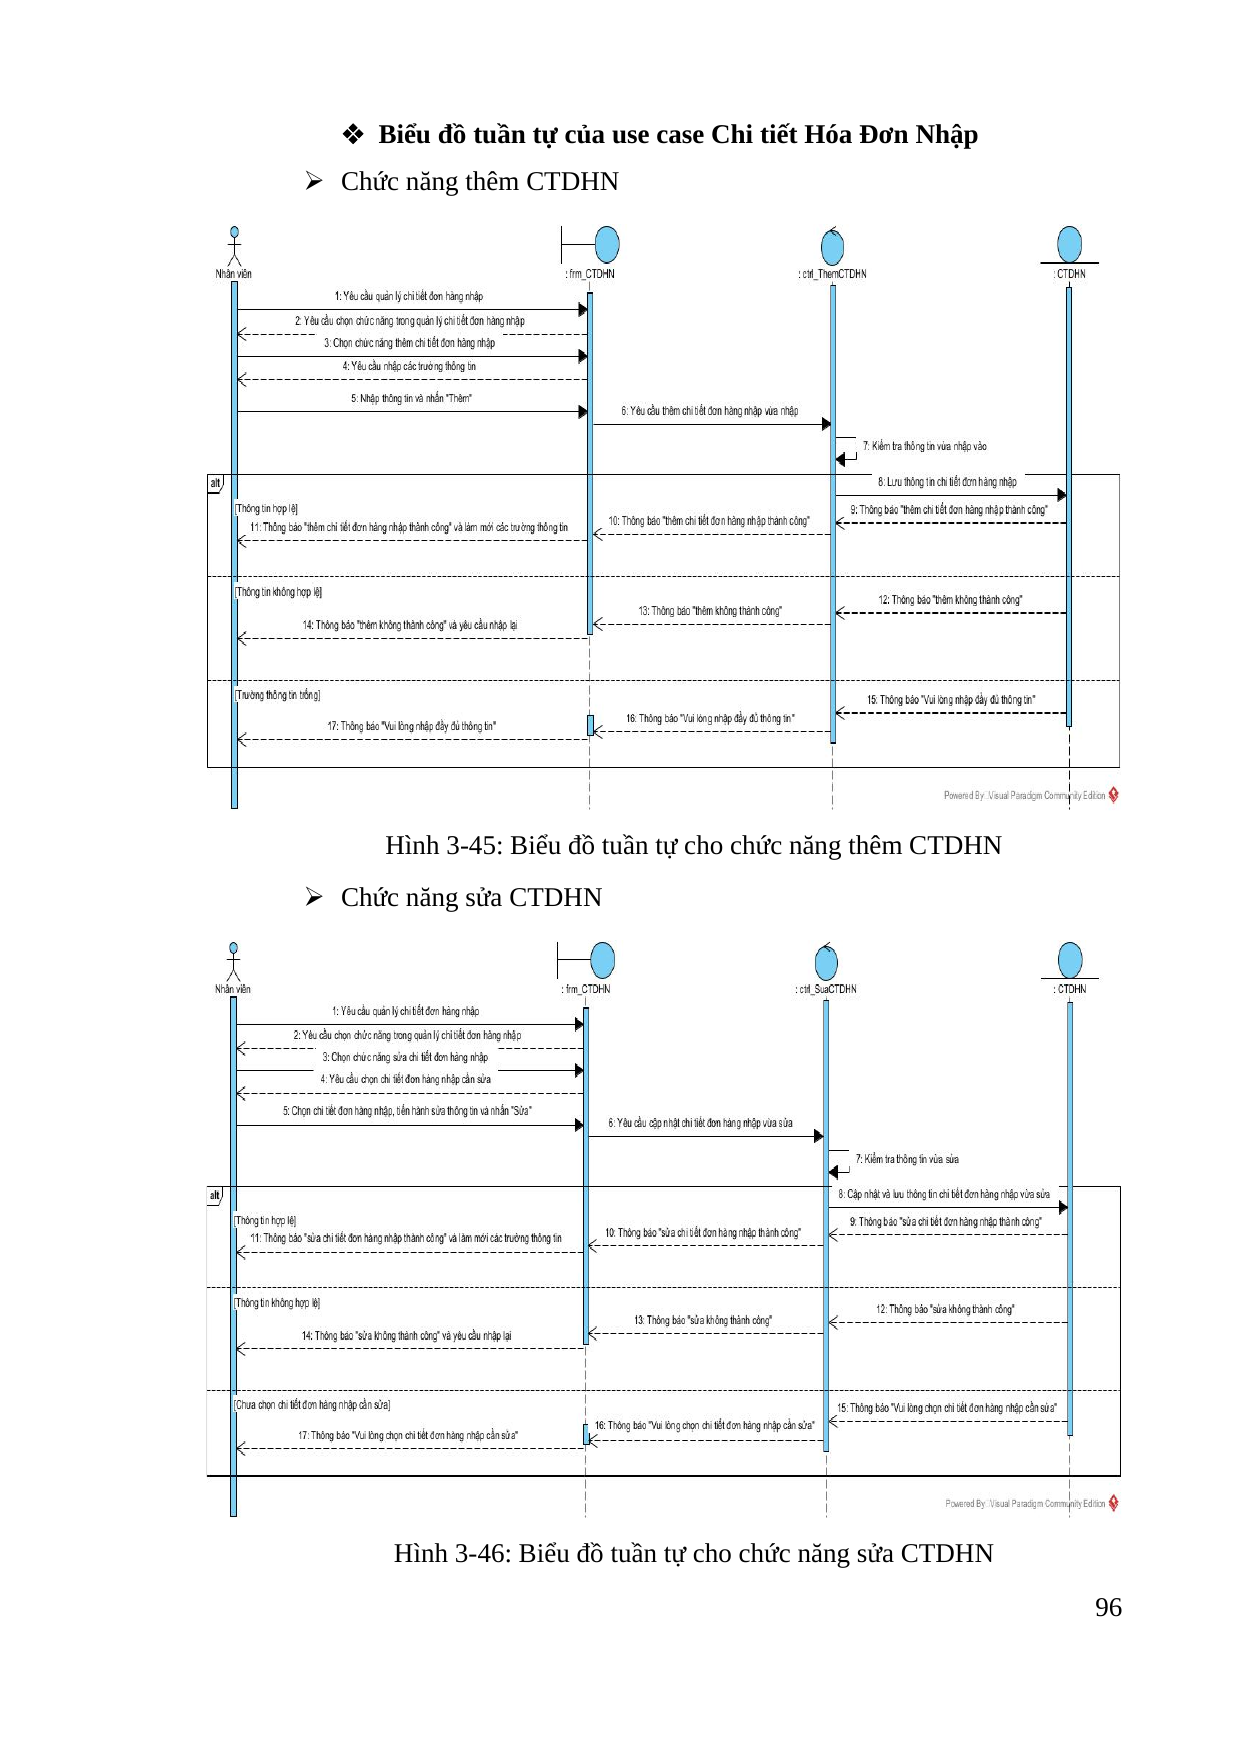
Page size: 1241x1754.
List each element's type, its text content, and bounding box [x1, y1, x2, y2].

list Chức năng sửa CTDHN [303, 881, 1122, 913]
picture [206, 940, 1122, 1522]
list Biểu đồ tuần tự của use case Chi tiết Hóa Đơn Nhập [341, 118, 1122, 149]
list Chức năng thêm CTDHN [303, 165, 1122, 196]
picture [206, 224, 1122, 814]
